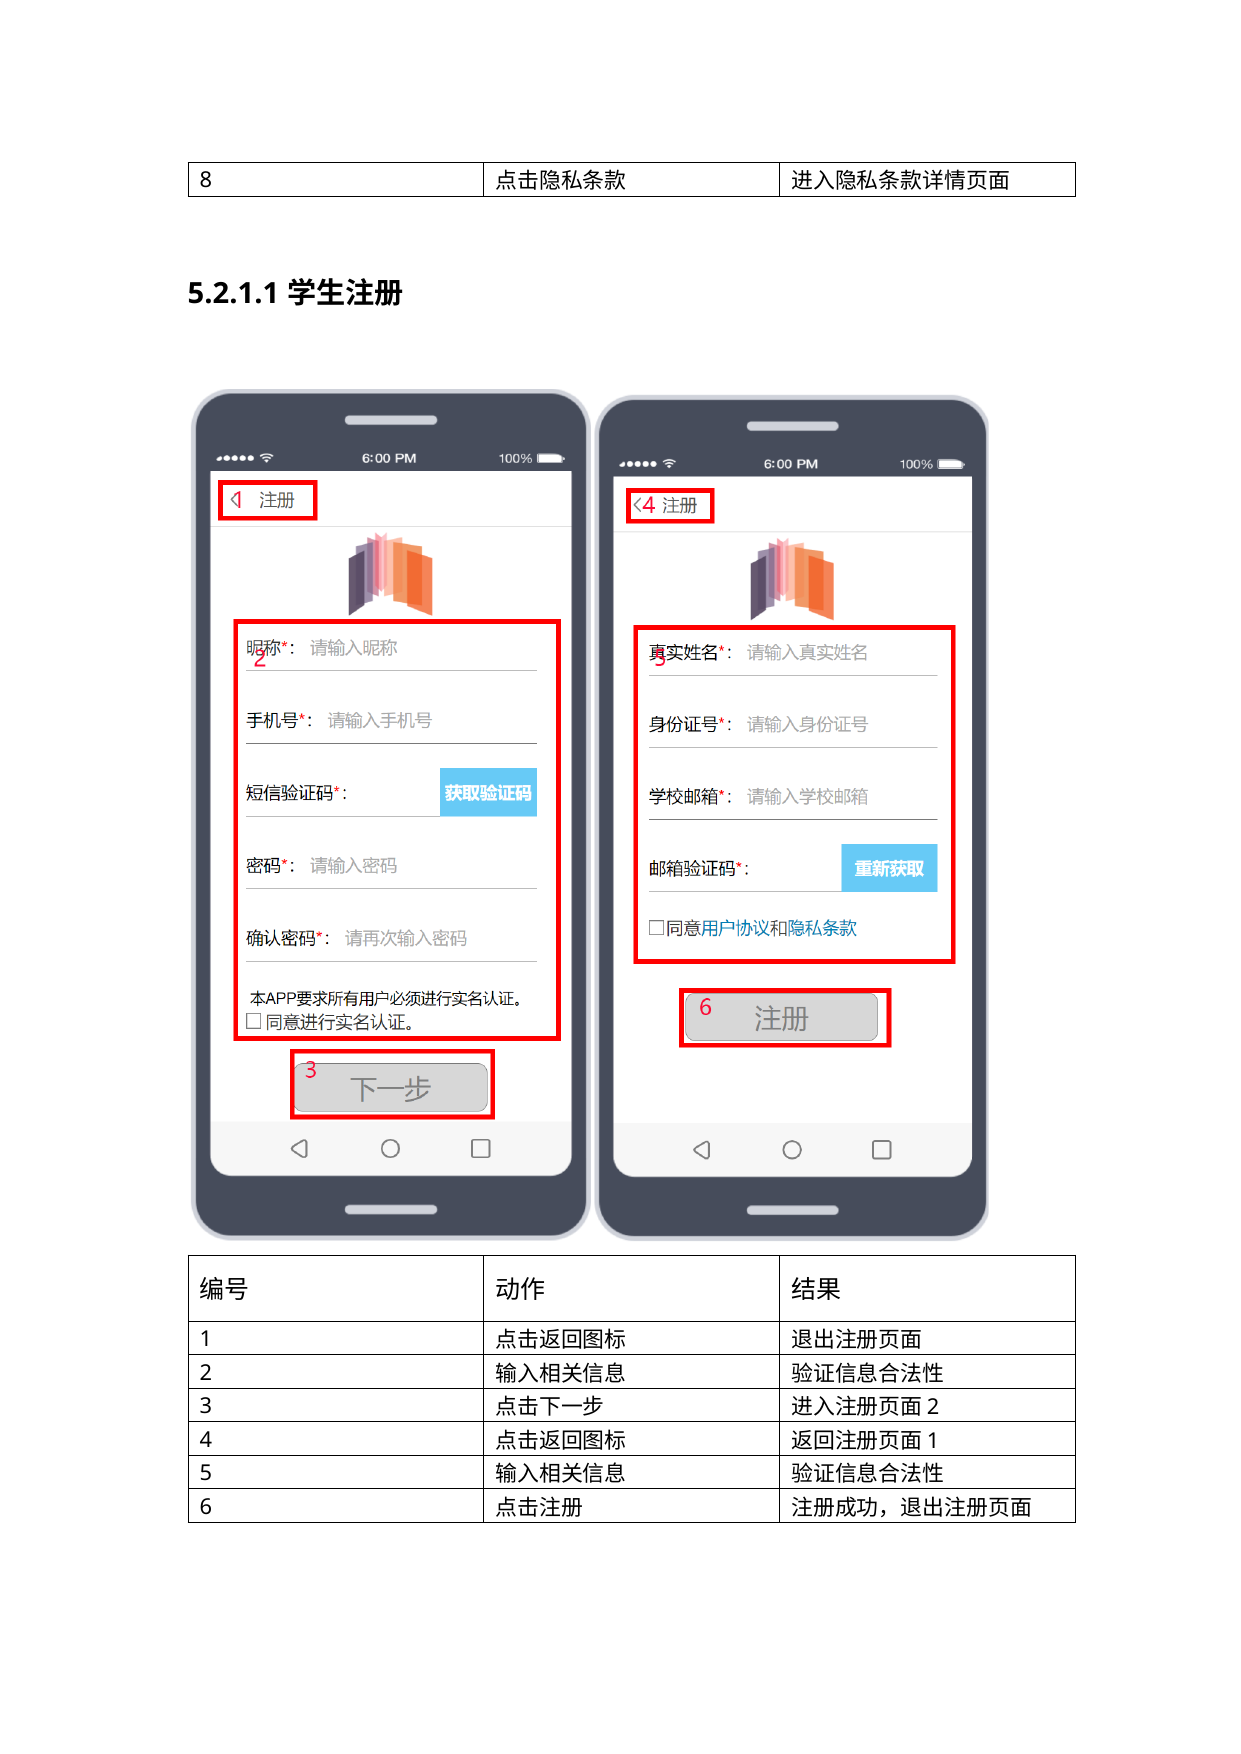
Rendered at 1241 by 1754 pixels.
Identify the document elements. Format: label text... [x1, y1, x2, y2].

table_cell 返回注册页面1 [780, 1422, 1075, 1455]
table_header 编号 [189, 1256, 483, 1321]
table_cell 点击返回图标 [484, 1322, 779, 1354]
table_cell 5 [189, 1456, 483, 1488]
table_cell 1 [189, 1322, 483, 1354]
table_cell 6 [189, 1489, 483, 1522]
subtitle 5.2.1.1 学生注册 [187, 258, 1053, 323]
table_cell 2 [189, 1355, 483, 1388]
picture [187, 389, 989, 1242]
table_cell 4 [189, 1422, 483, 1455]
table_header 动作 [484, 1256, 779, 1321]
table_cell 输入相关信息 [484, 1355, 779, 1388]
table_cell 进入注册页面2 [780, 1389, 1075, 1421]
table_header 结果 [780, 1256, 1075, 1321]
table_cell 点击注册 [484, 1489, 779, 1522]
table_cell 点击下一步 [484, 1389, 779, 1421]
table_cell 3 [189, 1389, 483, 1421]
table_cell 验证信息合法性 [780, 1355, 1075, 1388]
table_cell 8 [189, 163, 483, 196]
table_cell 注册成功，退出注册页面 [780, 1489, 1075, 1522]
table_cell 输入相关信息 [484, 1456, 779, 1488]
table_cell 验证信息合法性 [780, 1456, 1075, 1488]
table_cell 点击返回图标 [484, 1422, 779, 1455]
table_cell 退出注册页面 [780, 1322, 1075, 1354]
table_cell 点击隐私条款 [484, 163, 779, 196]
table_cell 进入隐私条款详情页面 [780, 163, 1075, 196]
